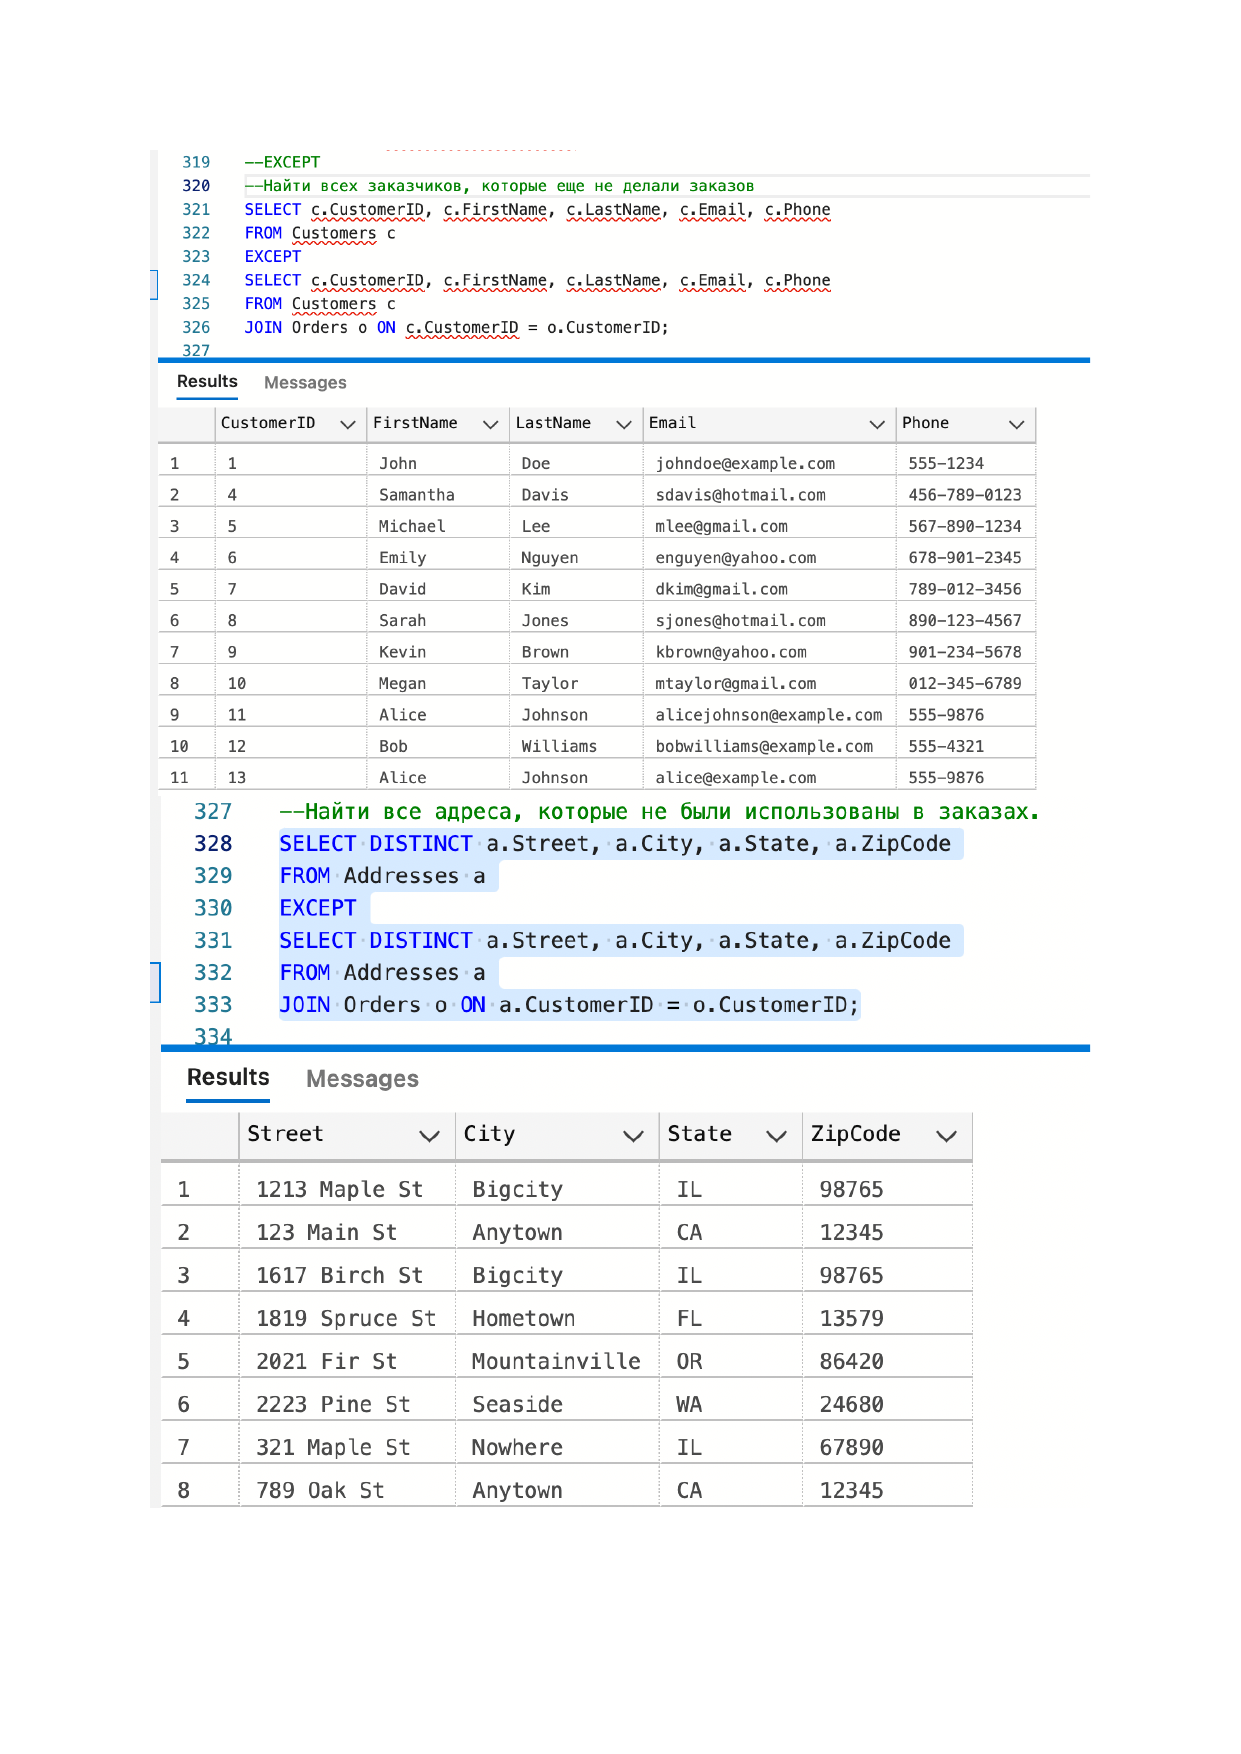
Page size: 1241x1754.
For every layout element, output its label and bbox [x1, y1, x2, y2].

picture [150, 150, 1091, 1508]
